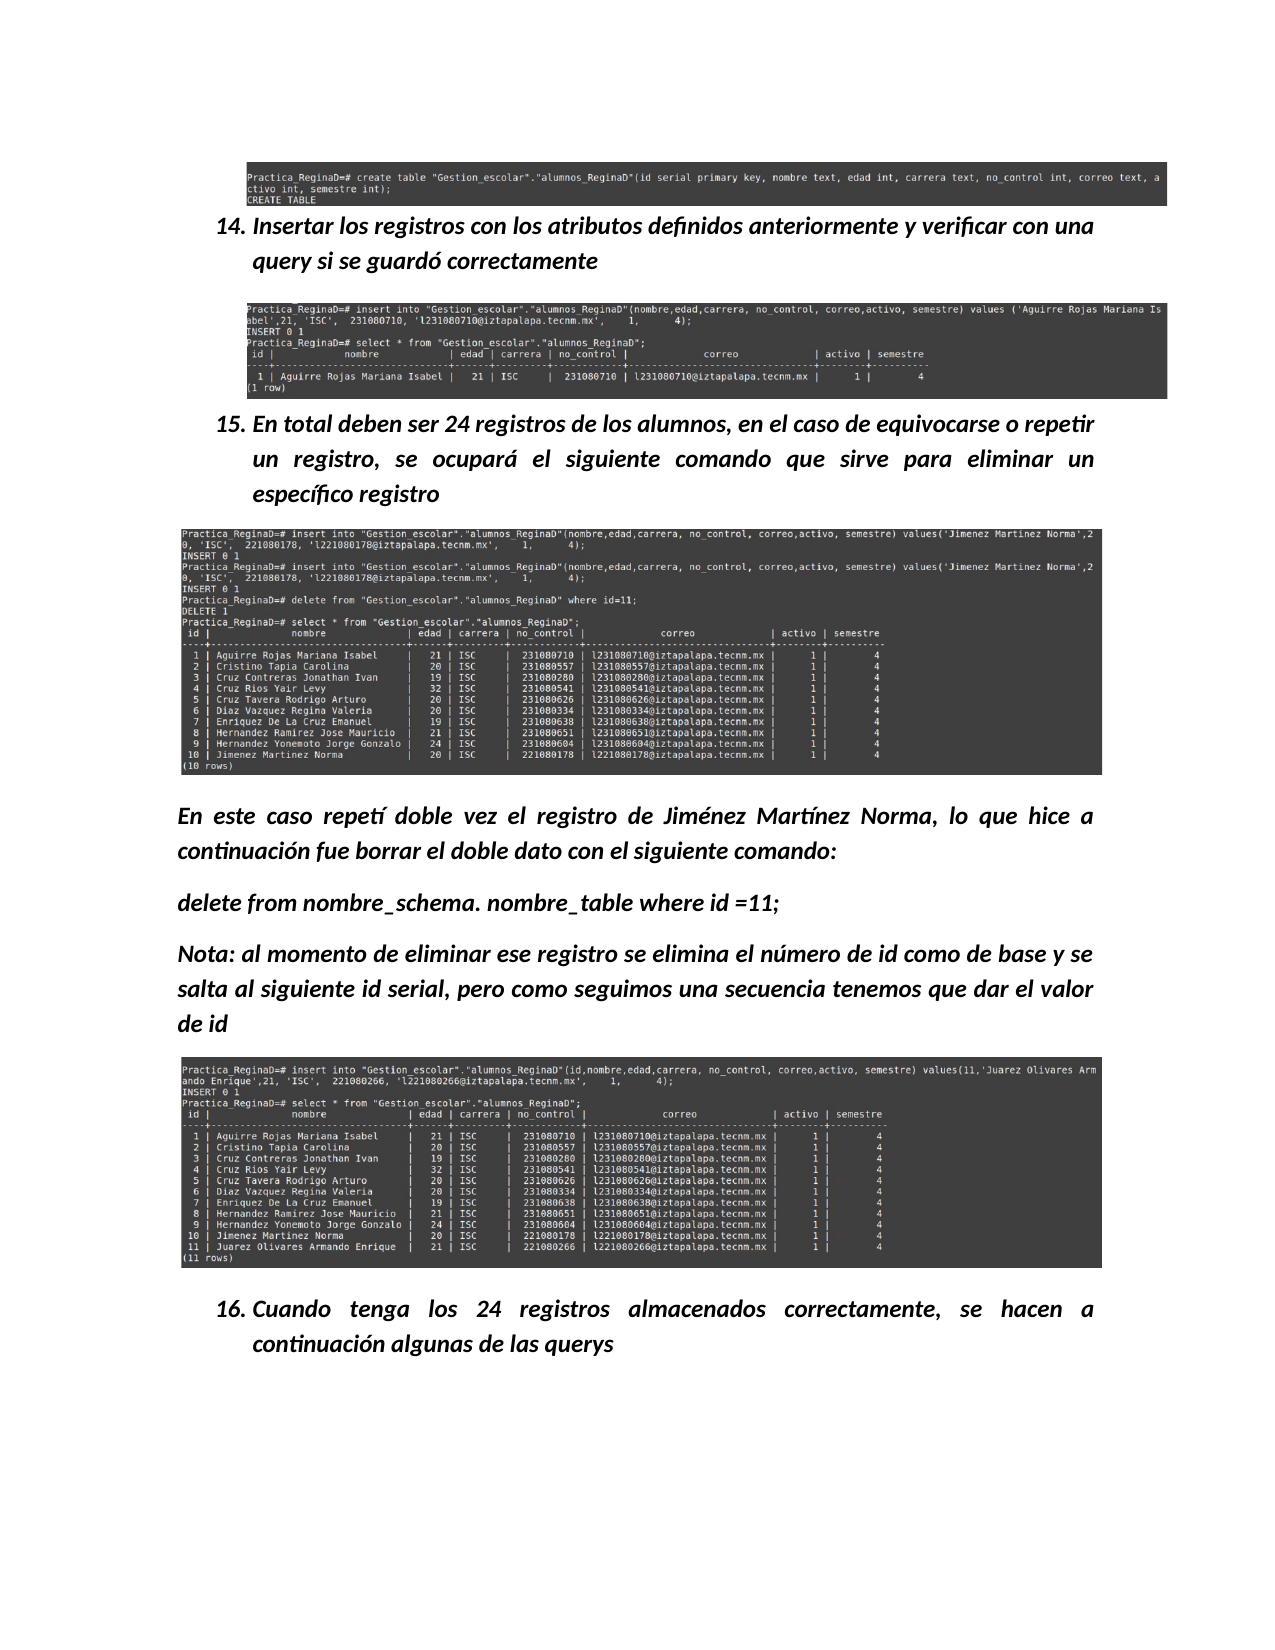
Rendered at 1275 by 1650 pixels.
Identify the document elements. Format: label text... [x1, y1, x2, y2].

text Nota: al momento de eliminar ese registro se elimina el número de id como de base y se salta al siguiente id serial, pero como seguimos una secuencia tenemos que dar el valor de id [177, 939, 1098, 1039]
picture [246, 162, 1168, 206]
picture [181, 1057, 1102, 1268]
text delete from nombre_schema. nombre_table where id =11; [177, 887, 1098, 917]
picture [181, 529, 1103, 775]
list Cuando tenga los 24 registros almacenados correctamente, se hacen a continuación algunas de las querys [215, 1268, 1098, 1359]
picture [247, 303, 1168, 399]
